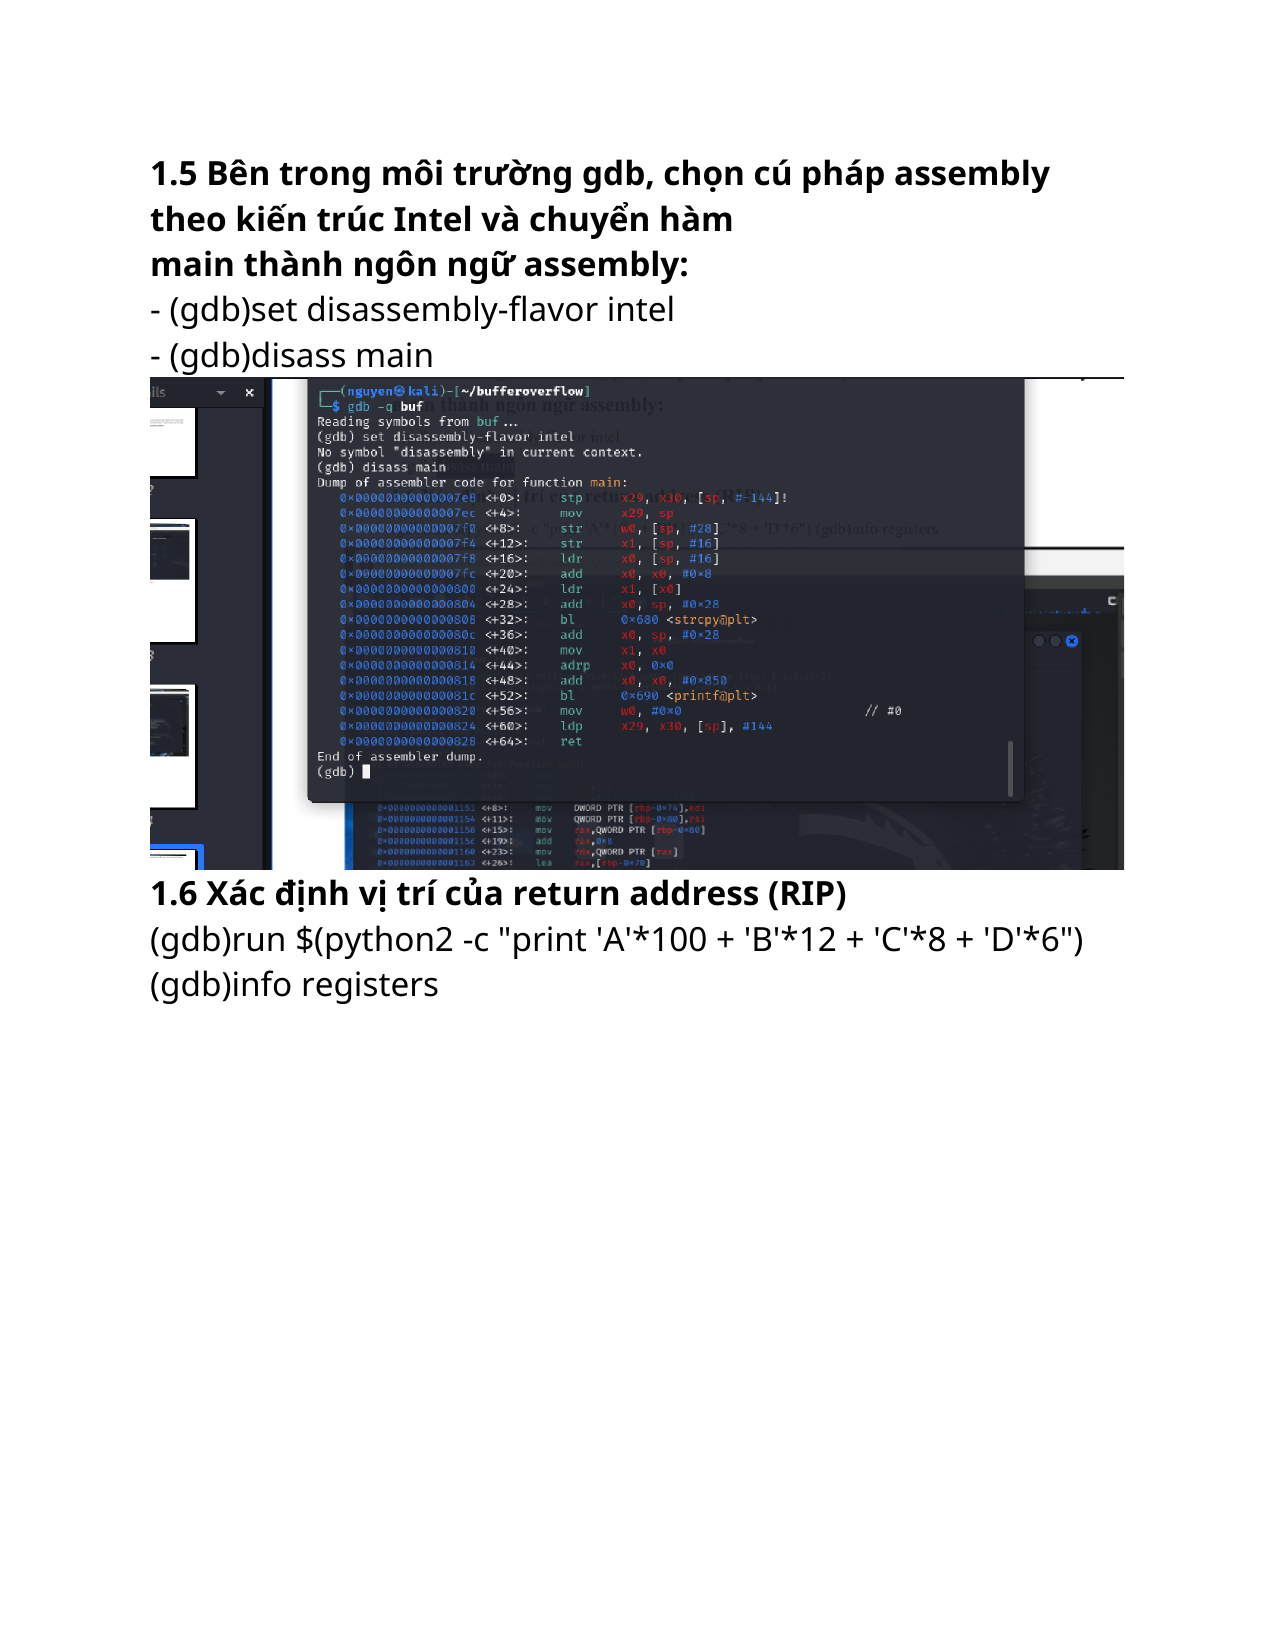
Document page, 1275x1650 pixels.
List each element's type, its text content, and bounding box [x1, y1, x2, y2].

picture [150, 377, 1125, 870]
text main thành ngôn ngữ assembly: [150, 241, 1125, 286]
text - (gdb)set disassembly-flavor intel [150, 286, 1125, 332]
text 1.5 Bên trong môi trường gdb, chọn cú pháp assembly theo kiến trúc Intel và chuyển hàm [150, 150, 1125, 241]
text - (gdb)disass main [150, 332, 1125, 377]
text (gdb)run $(python2 -c "print 'A'*100 + 'B'*12 + 'C'*8 + 'D'*6") (gdb)info registers [150, 915, 1125, 1006]
text 1.6 Xác định vị trí của return address (RIP) [150, 870, 1125, 915]
